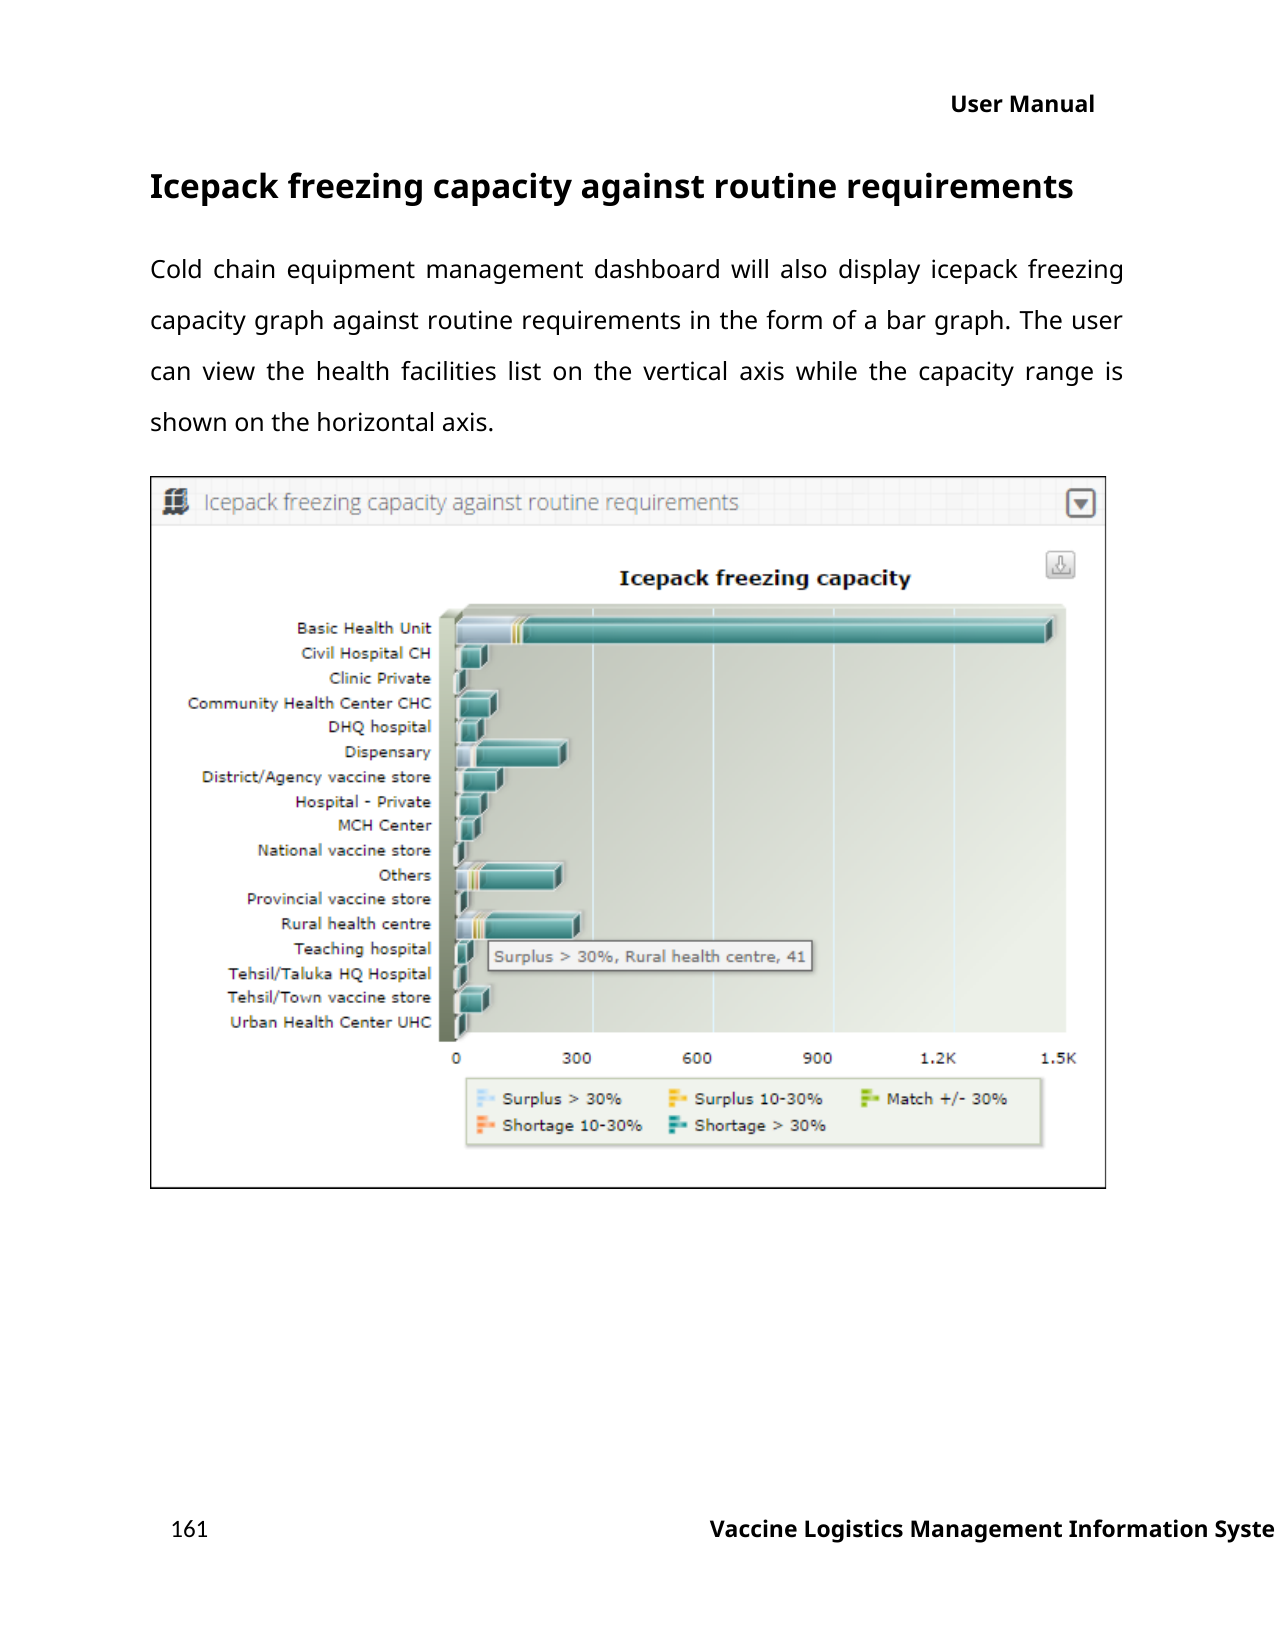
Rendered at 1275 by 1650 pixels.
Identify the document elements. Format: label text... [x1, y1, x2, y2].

text Cold chain equipment management dashboard will also display icepack freezing capacity graph against routine requirements in the form of a bar graph. The user can view the health facilities list on the vertical axis while the capacity range is shown on the horizontal axis. [150, 251, 1125, 439]
text Icepack freezing capacity against routine requirements [150, 162, 1125, 208]
picture [150, 476, 1107, 1189]
